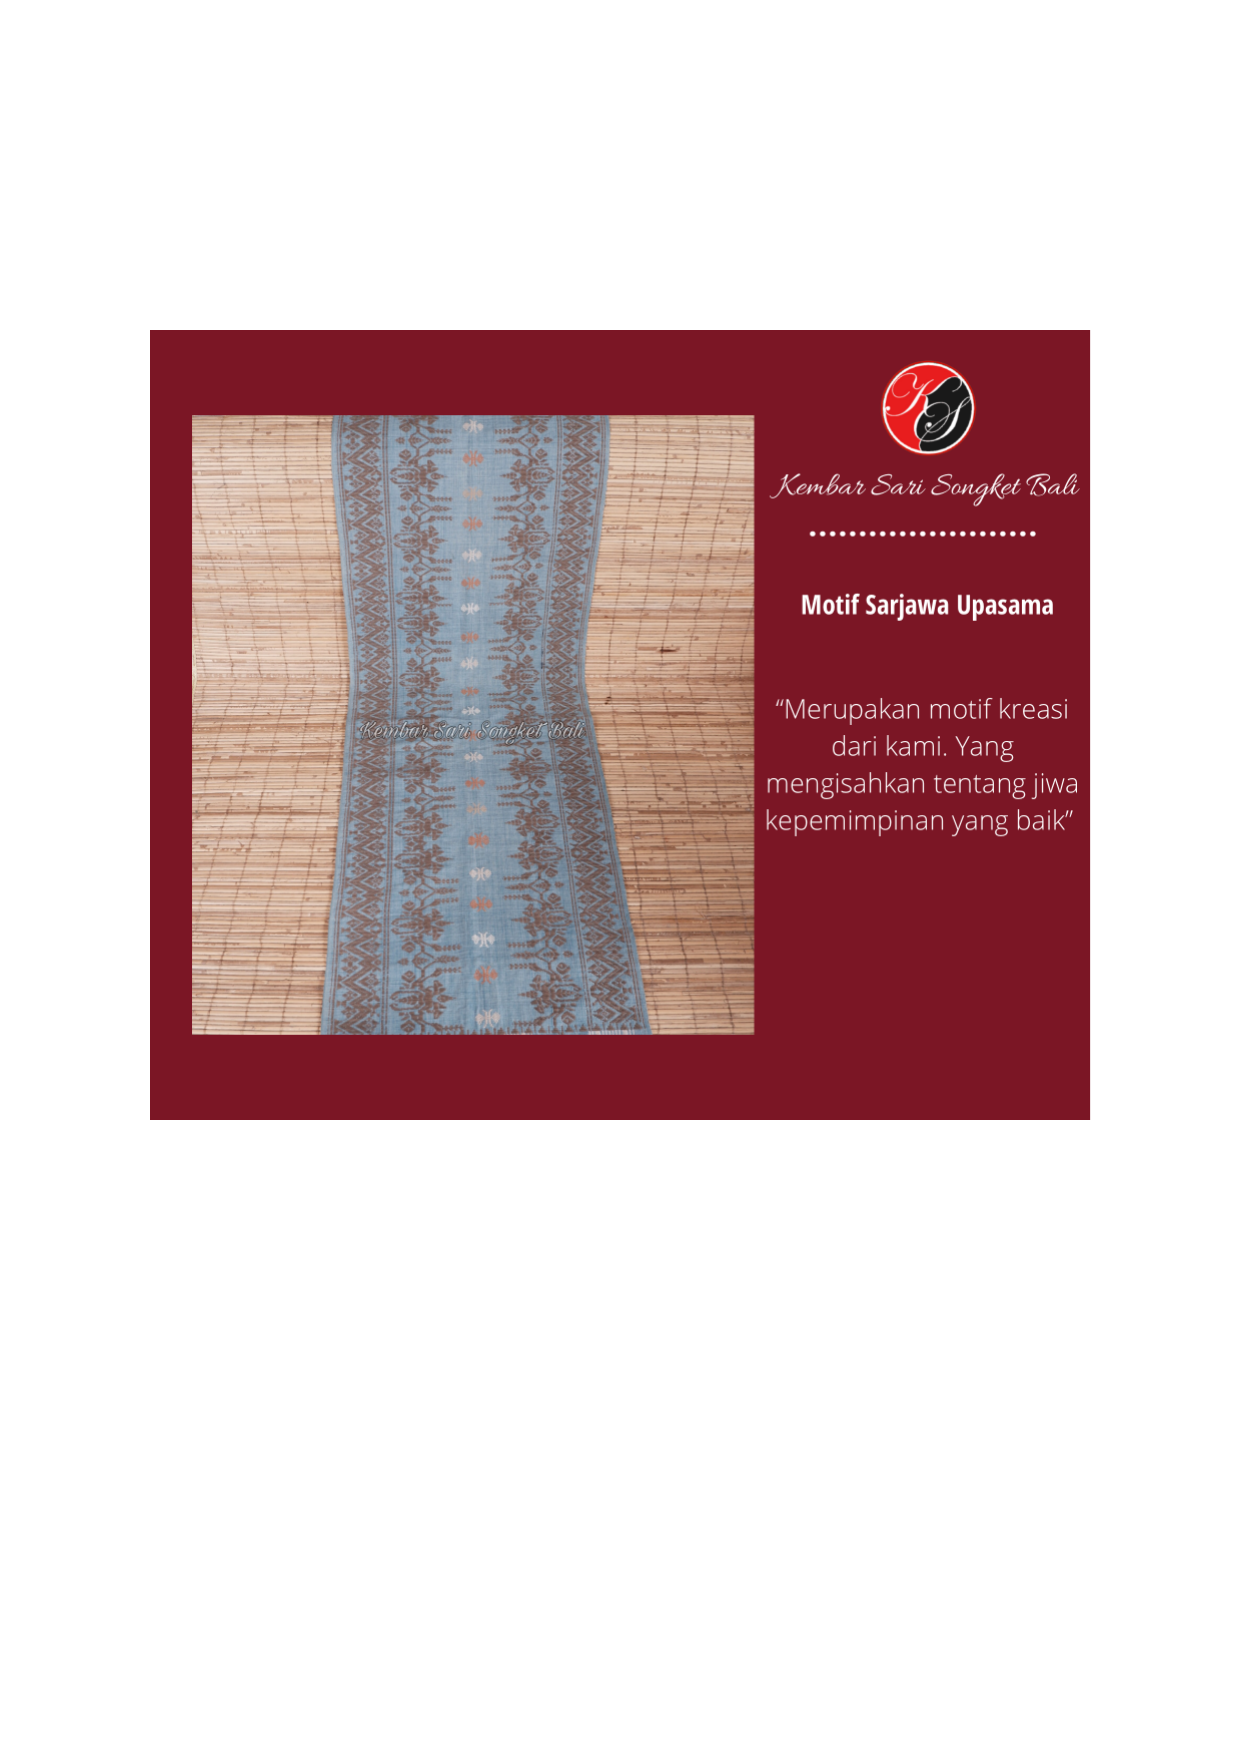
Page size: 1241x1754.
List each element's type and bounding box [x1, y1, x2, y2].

picture [150, 330, 1091, 1120]
